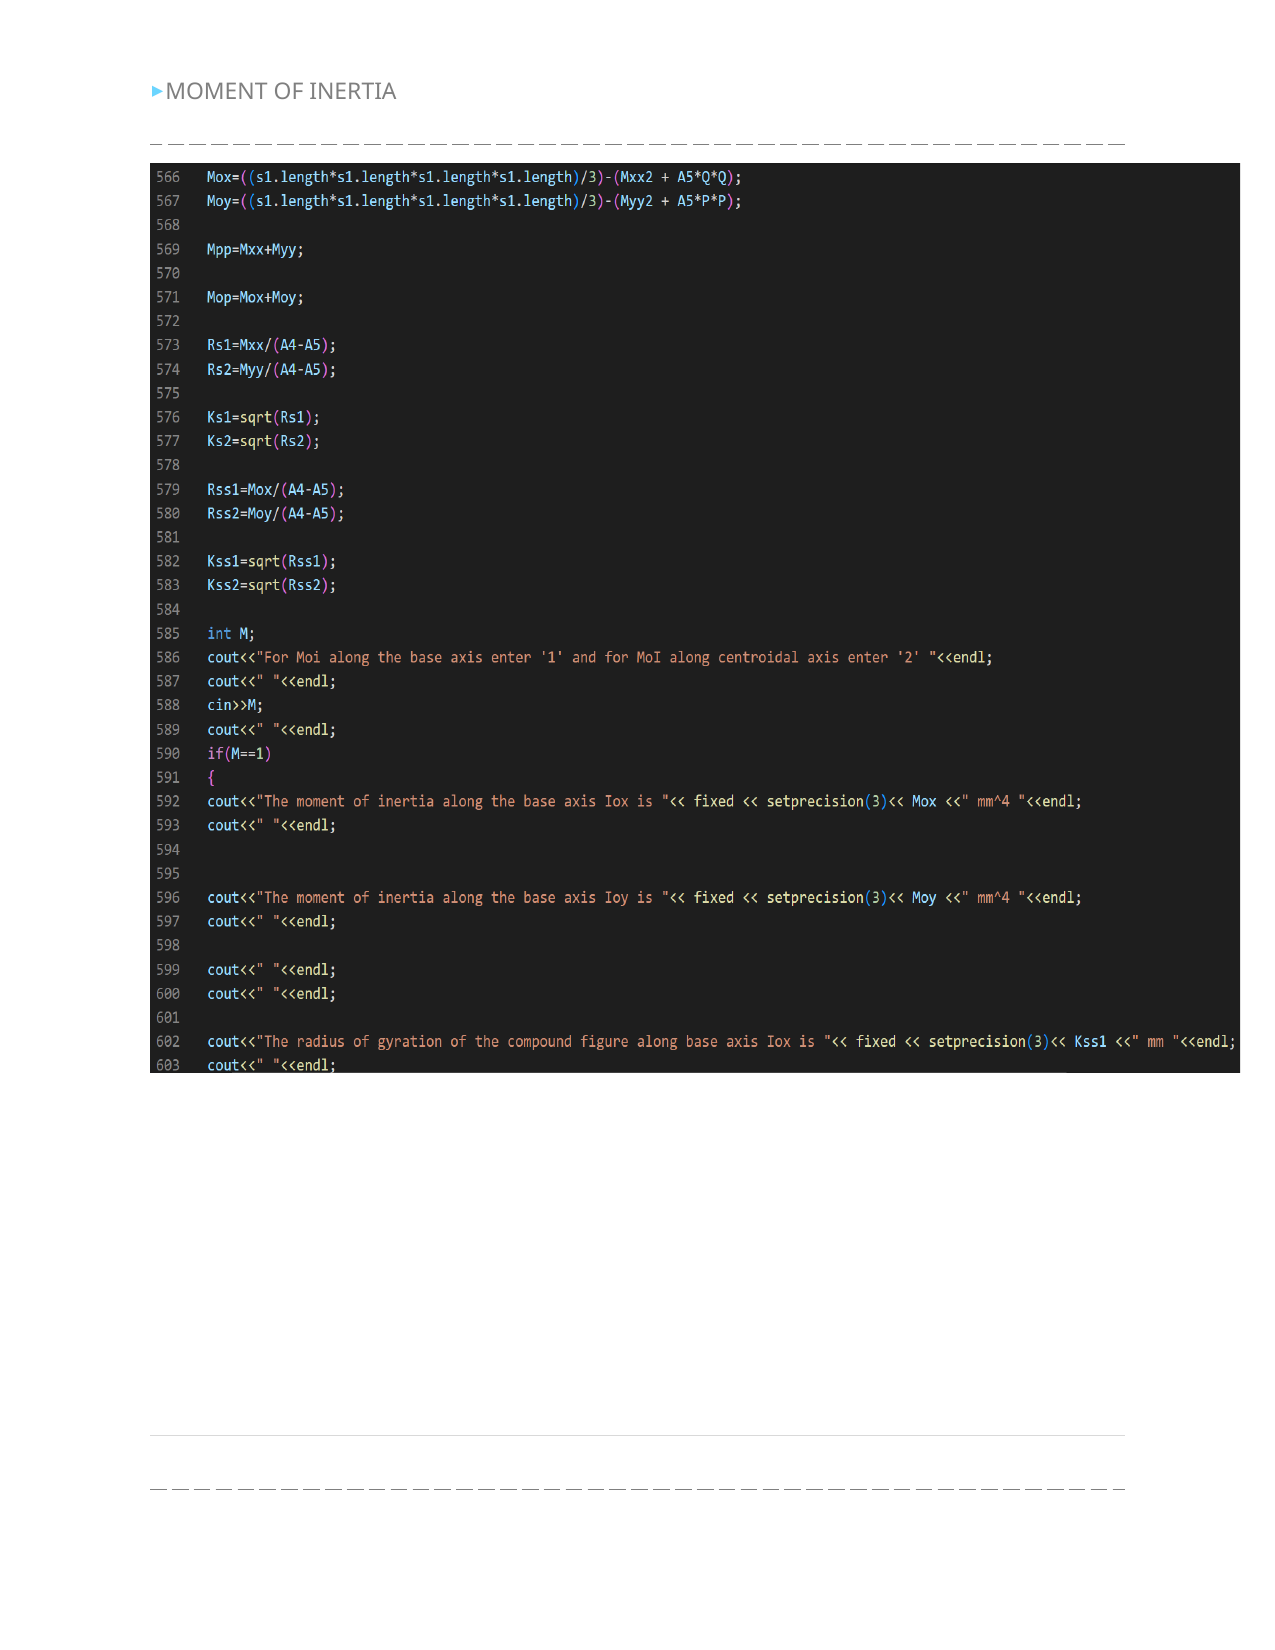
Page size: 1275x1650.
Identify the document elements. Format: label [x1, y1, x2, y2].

picture [150, 163, 1241, 1073]
